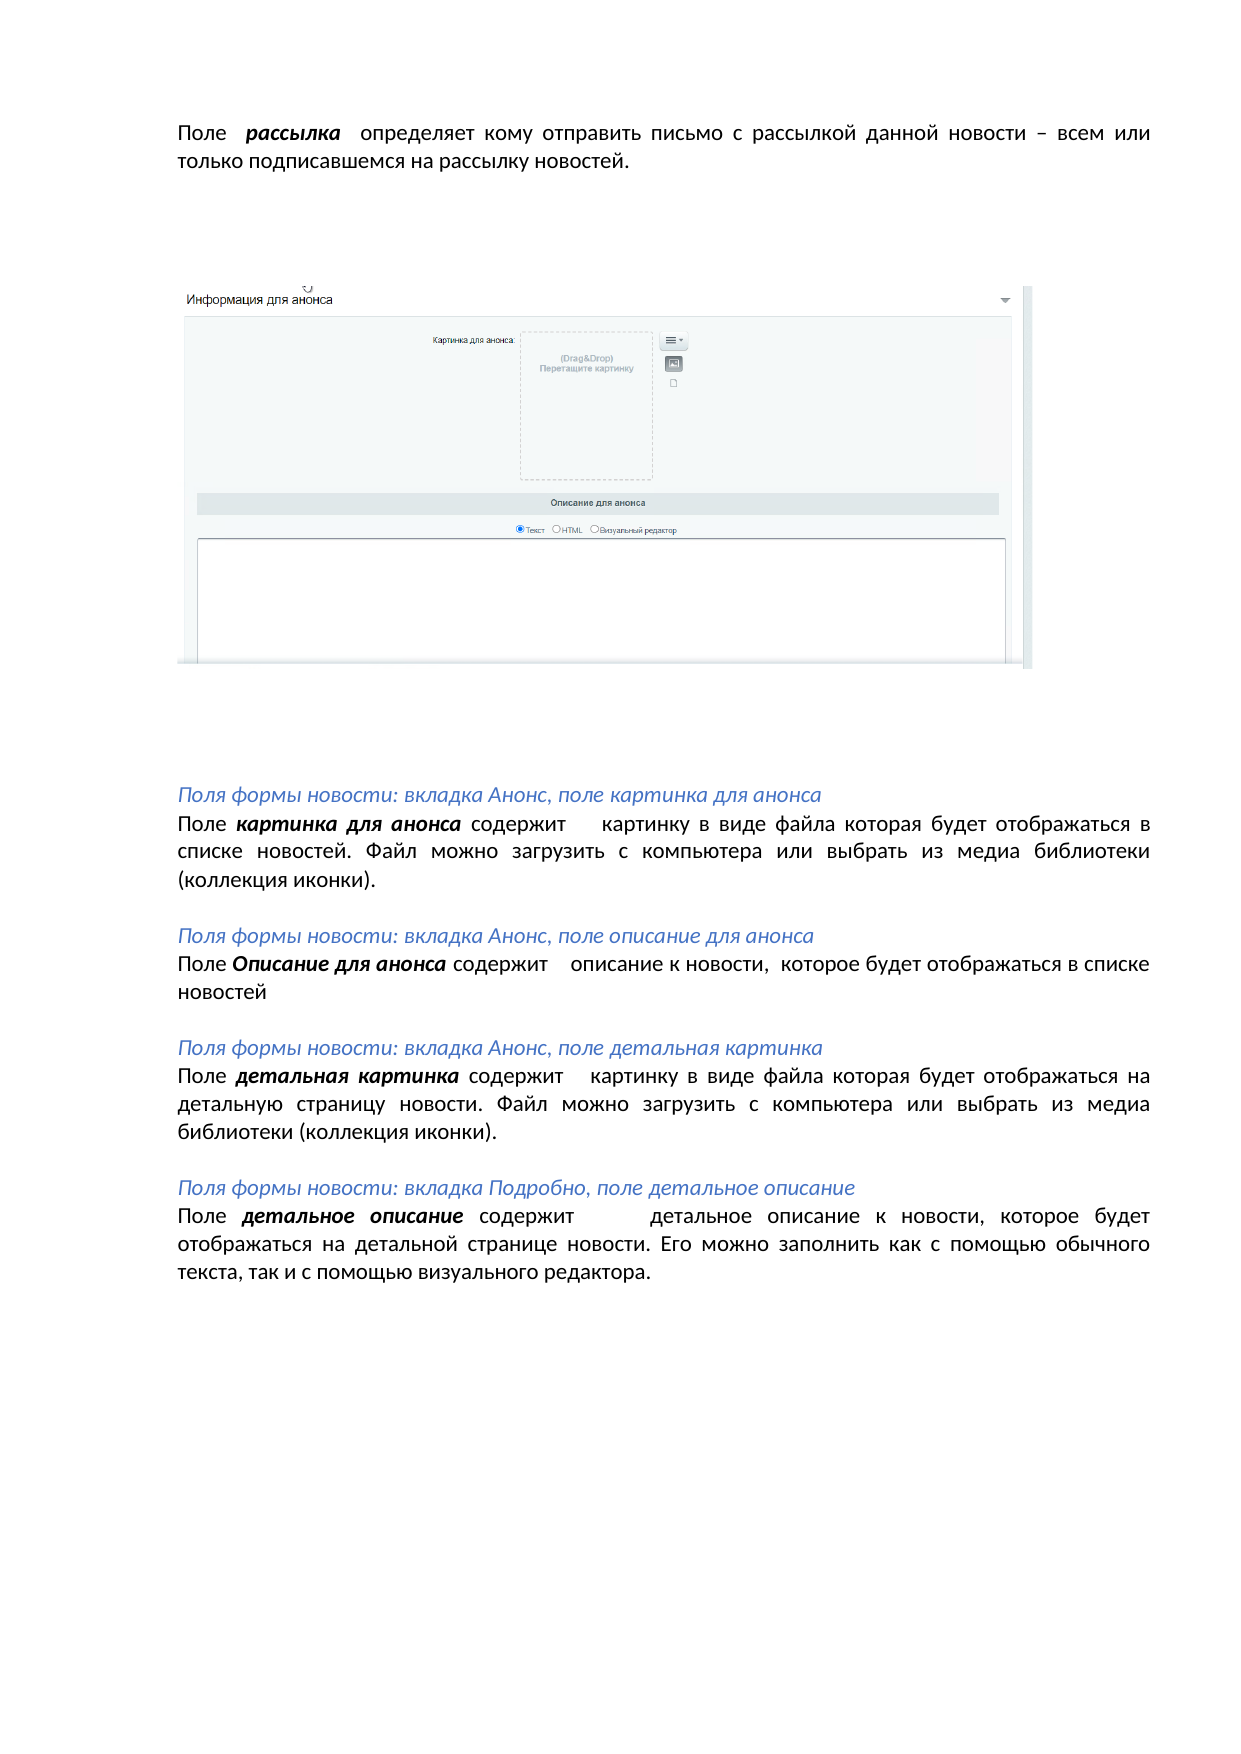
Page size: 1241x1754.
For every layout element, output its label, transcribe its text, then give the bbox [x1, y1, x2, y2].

text Поле картинка для анонса содержит картинку в виде файла которая будет отображаться в списке новостей. Файл можно загрузить с компьютера или выбрать из медиа библиотеки (коллекция иконки). [177, 809, 1152, 893]
text Поля формы новости: вкладка Анонс, поле картинка для анонса [177, 781, 1152, 809]
text Поле рассылка определяет кому отправить письмо с рассылкой данной новости – всем или только подписавшемся на рассылку новостей. [177, 118, 1152, 174]
text Поля формы новости: вкладка Подробно, поле детальное описание [177, 1173, 1152, 1201]
picture [177, 286, 1033, 669]
text Поля формы новости: вкладка Анонс, поле описание для анонса [177, 921, 1152, 949]
text Поле Описание для анонса содержит описание к новости, которое будет отображаться в списке новостей [177, 949, 1152, 1005]
text Поля формы новости: вкладка Анонс, поле детальная картинка [177, 1033, 1152, 1061]
text Поле детальная картинка содержит картинку в виде файла которая будет отображаться на детальную страницу новости. Файл можно загрузить с компьютера или выбрать из медиа библиотеки (коллекция иконки). [177, 1061, 1152, 1145]
text Поле детальное описание содержит детальное описание к новости, которое будет отображаться на детальной странице новости. Его можно заполнить как с помощью обычного текста, так и с помощью визуального редактора. [177, 1201, 1152, 1285]
